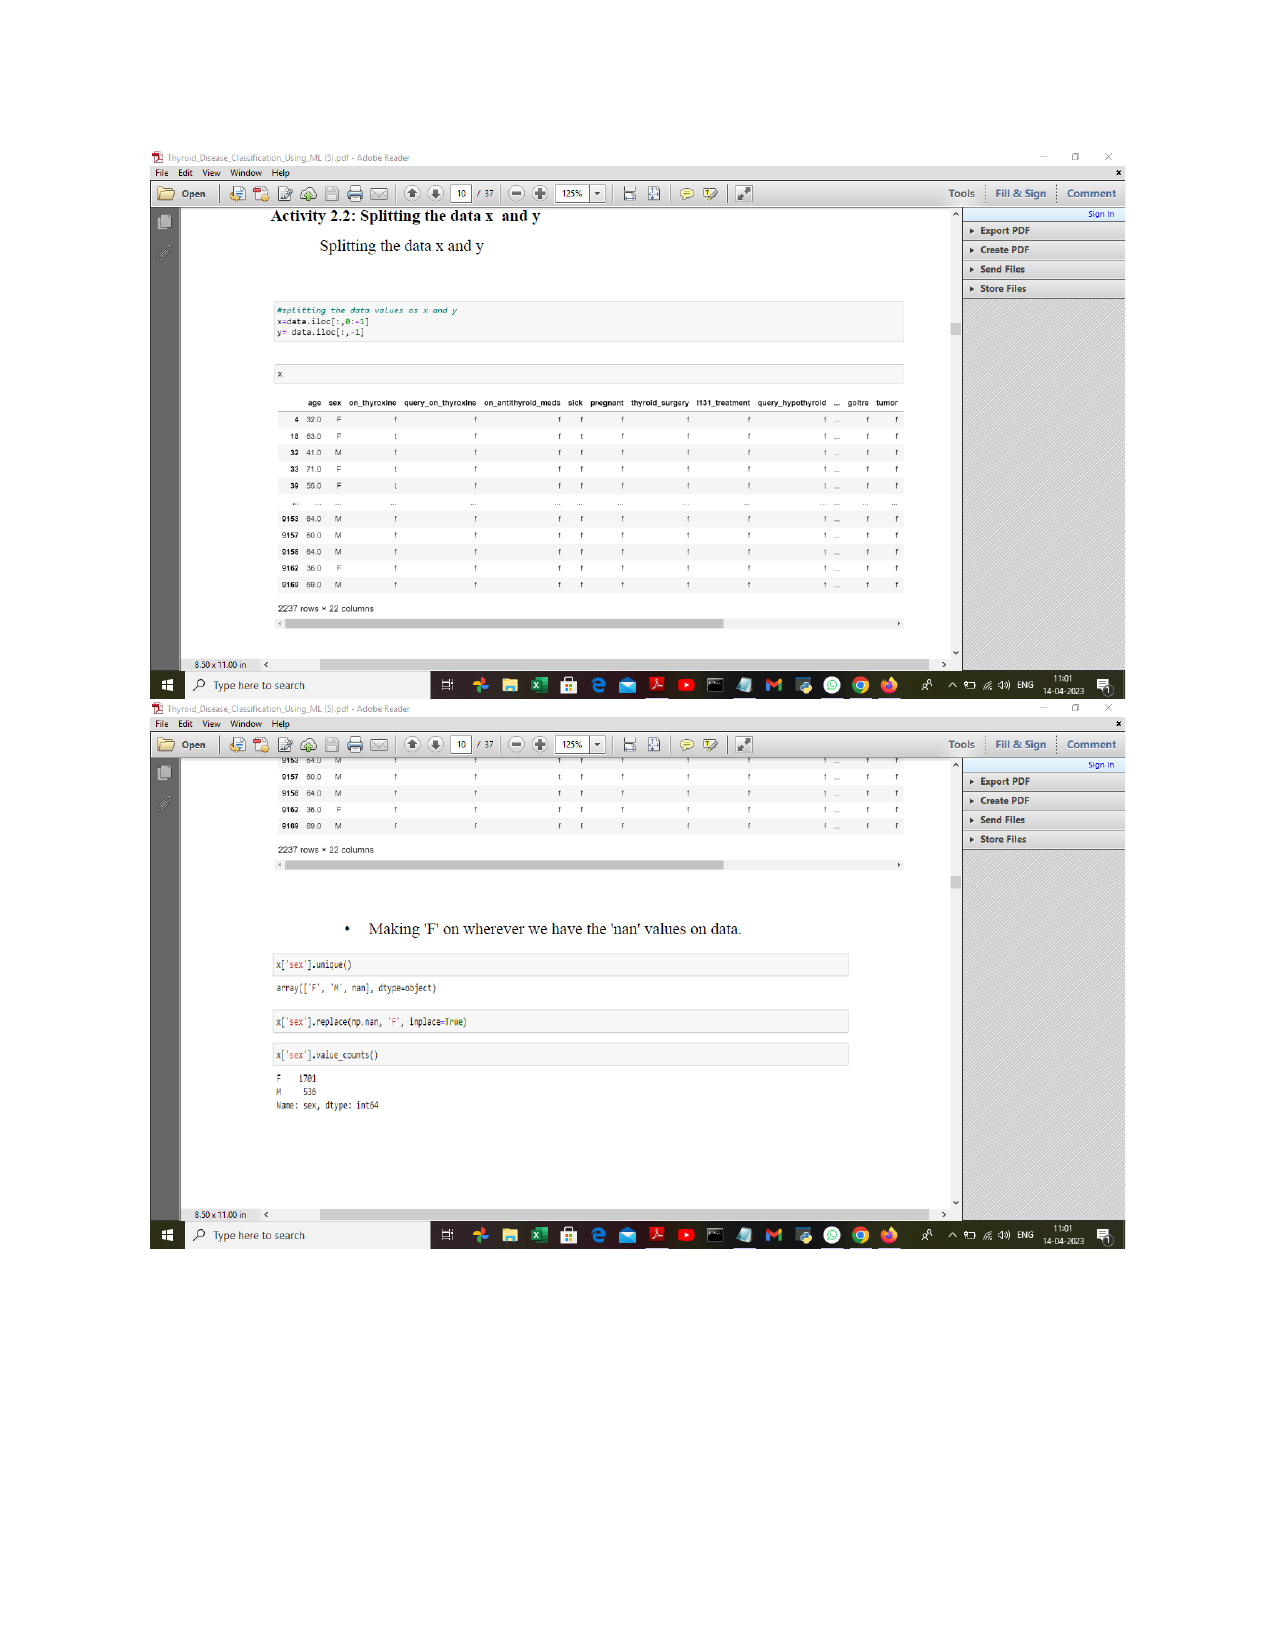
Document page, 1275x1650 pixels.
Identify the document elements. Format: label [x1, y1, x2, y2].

picture [150, 700, 1125, 1249]
picture [150, 150, 1125, 699]
